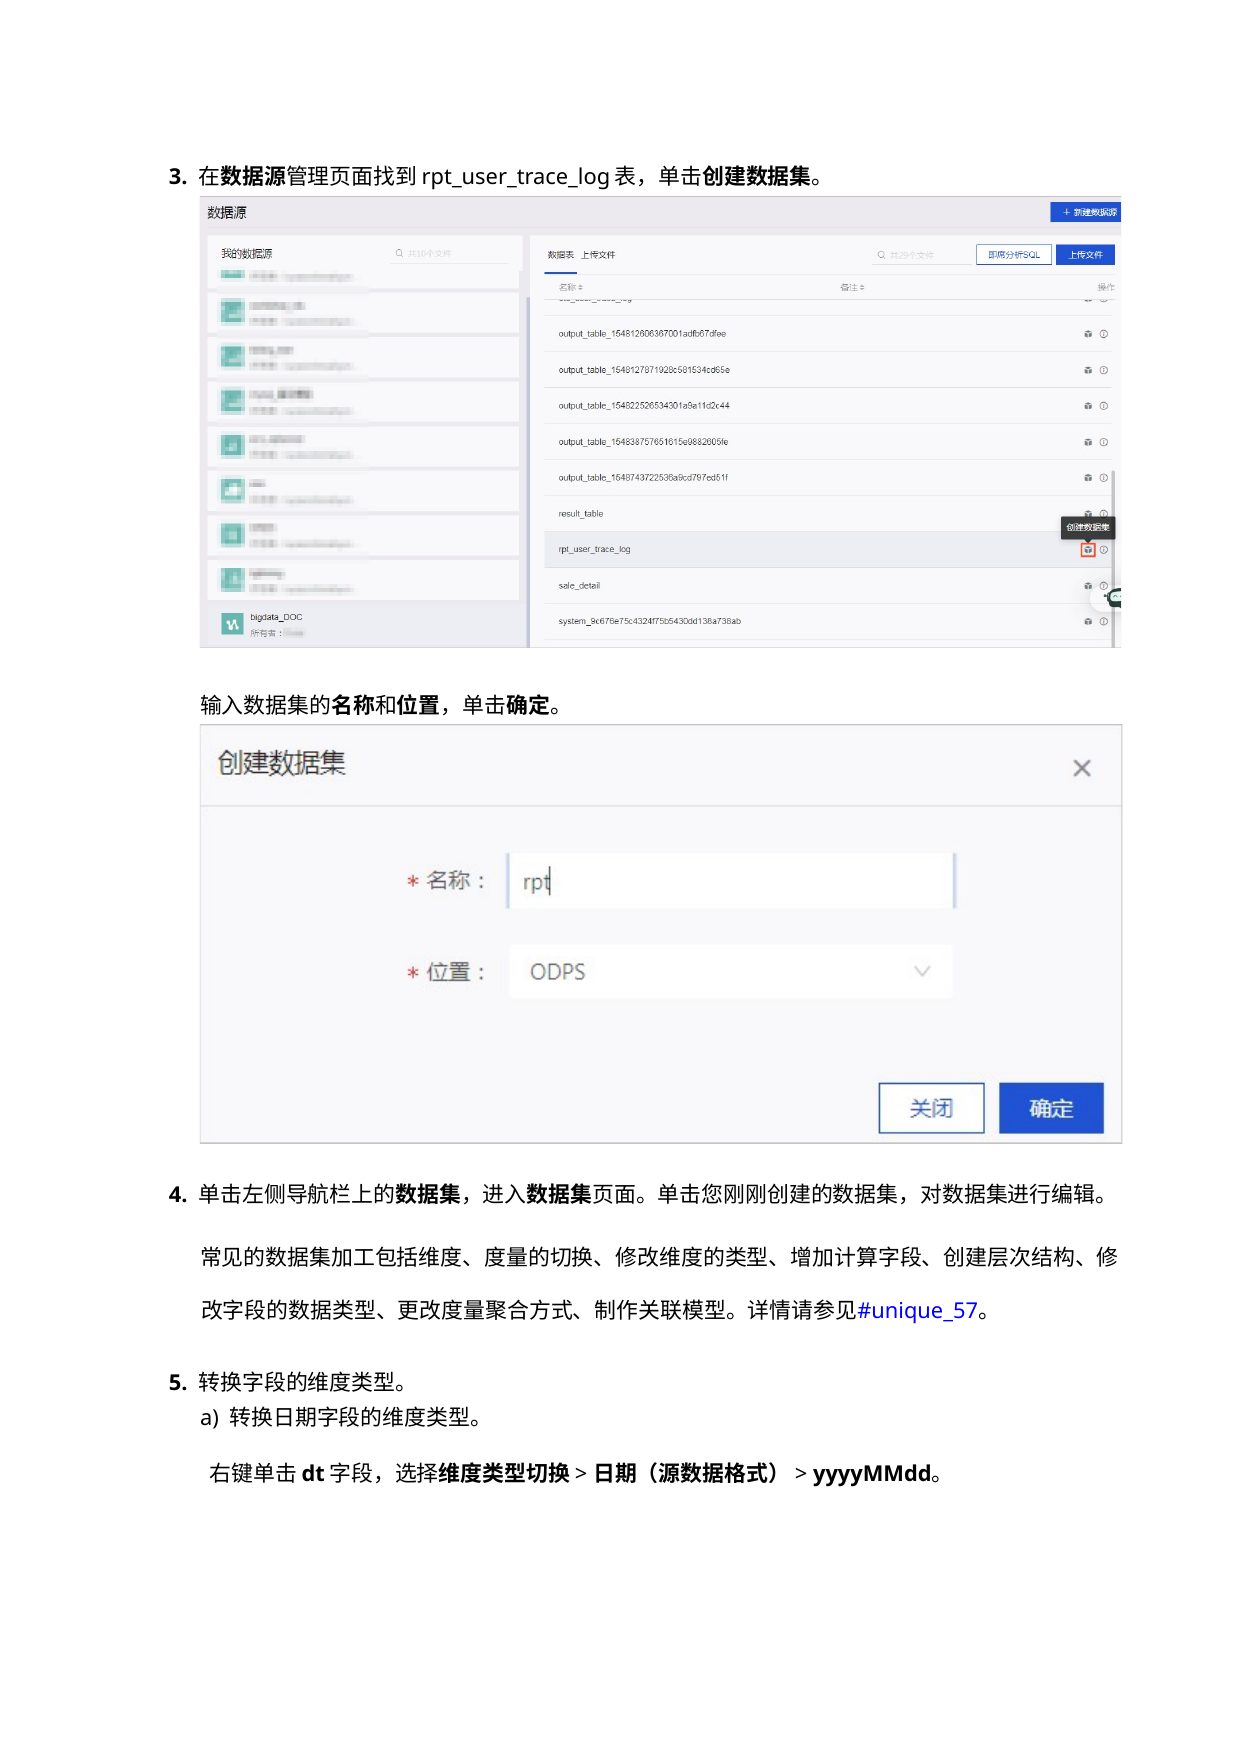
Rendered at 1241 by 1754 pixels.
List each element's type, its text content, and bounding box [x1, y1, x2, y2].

text 常见的数据集加工包括维度、度量的切换、修改维度的类型、增加计算字段、创建层次结构、修改字段的数据类型、更改度量聚合方式、制作关联模型。详情请参见#unique_57。 [200, 1239, 1122, 1326]
list 转换日期字段的维度类型。 [200, 1400, 1122, 1432]
list 单击左侧导航栏上的数据集，进入数据集页面。单击您刚刚创建的数据集，对数据集进行编辑。 [169, 1176, 1122, 1209]
picture [199, 196, 1122, 648]
list 转换字段的维度类型。 [169, 1364, 1122, 1397]
picture [199, 724, 1123, 1144]
text 右键单击dt字段，选择维度类型切换 > 日期（源数据格式） > yyyyMMdd。 [118, 1456, 953, 1488]
text 输入数据集的名称和位置，单击确定。 [200, 687, 1122, 720]
list 在数据源管理页面找到rpt_user_trace_log表，单击创建数据集。 [169, 159, 1122, 191]
